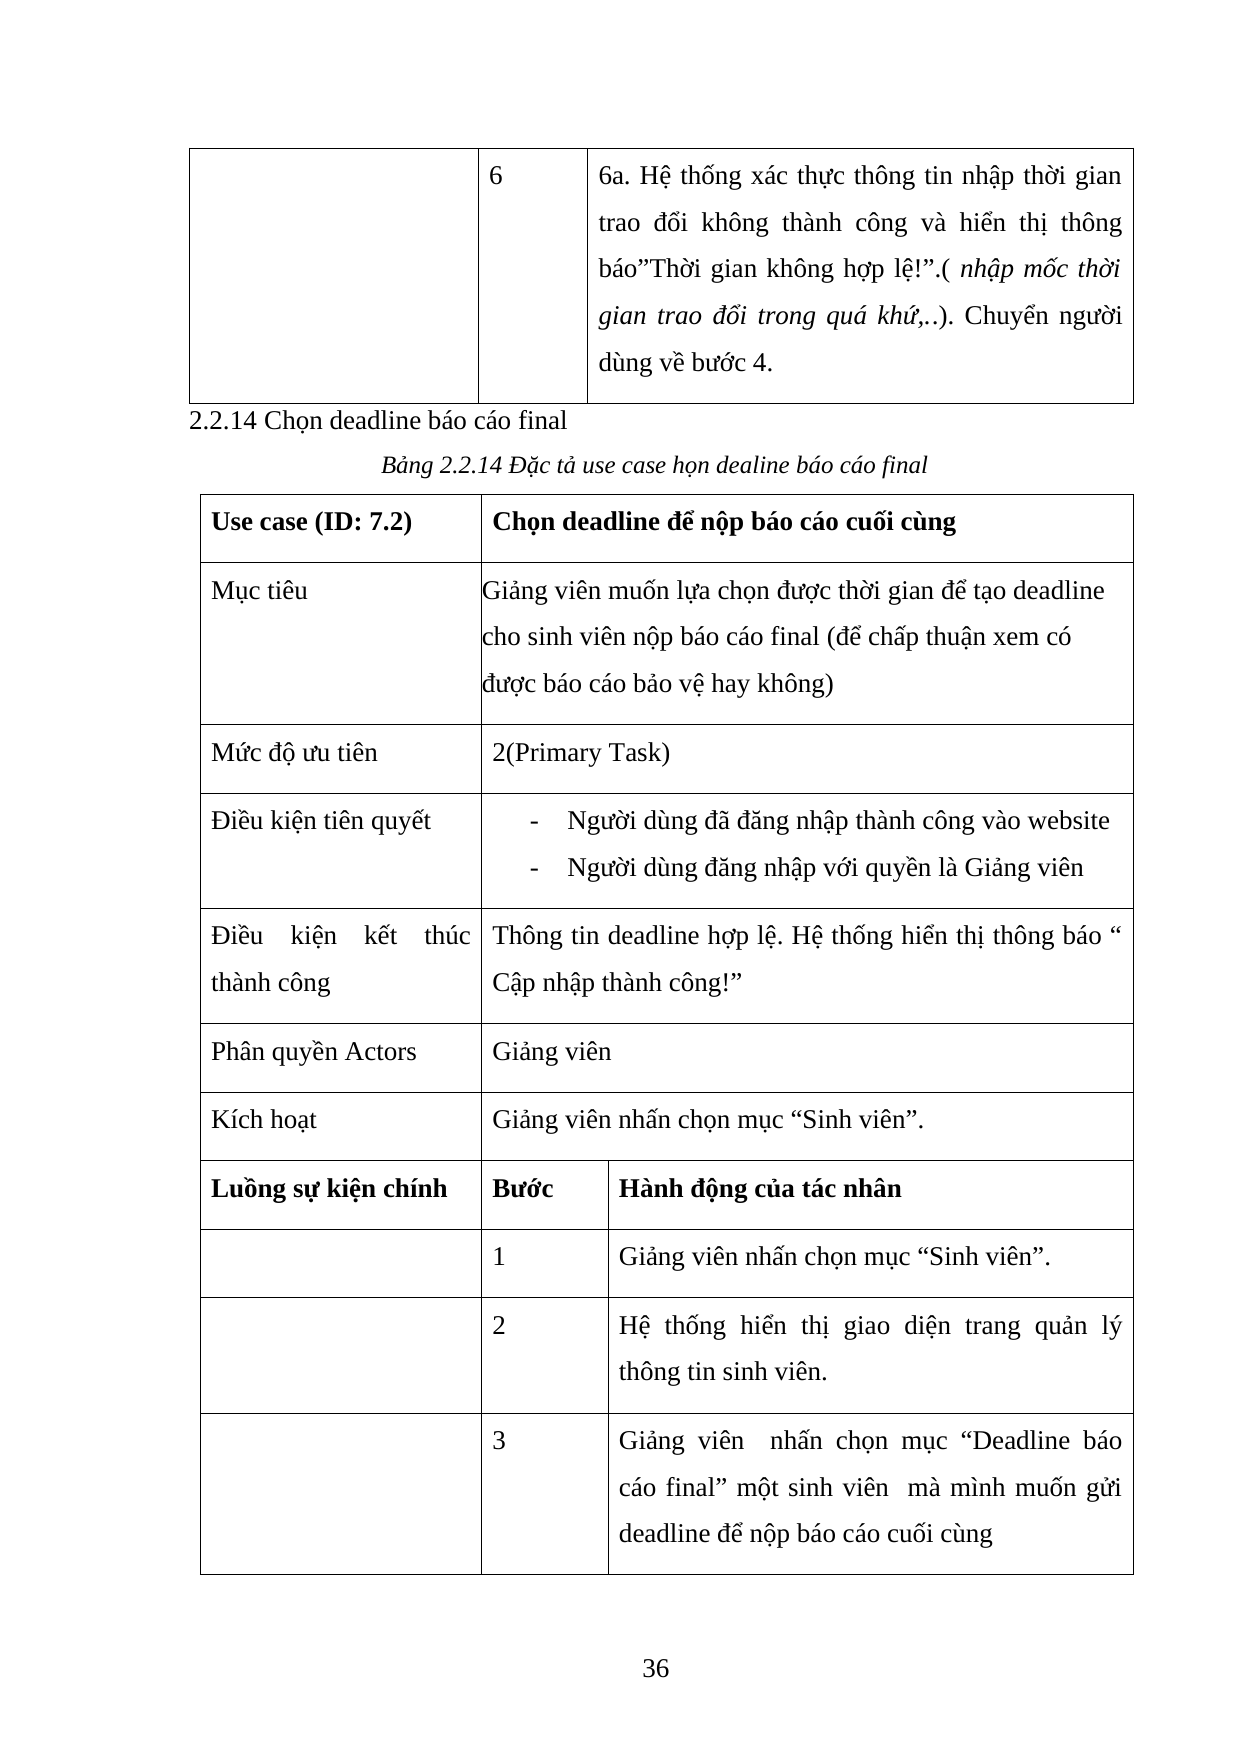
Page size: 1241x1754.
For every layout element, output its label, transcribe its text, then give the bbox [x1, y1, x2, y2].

table_cell [201, 1414, 481, 1574]
text Bảng 2.2.14 Đặc tả use case họn dealine báo cáo final [189, 451, 1122, 479]
table_cell Mục tiêu [201, 563, 481, 724]
table_cell 6a. Hệ thống xác thực thông tin nhập thời gian trao đổi không thành công và hiển thị thông báo”Thời gian không hợp lệ!”.( nhập mốc thời gian trao đổi trong quá khứ,..). Chuyển người dùng về bước 4. [588, 149, 1133, 403]
table_cell Luồng sự kiện chính [201, 1161, 481, 1229]
table_cell Bước [482, 1161, 608, 1229]
table_cell Kích hoạt [201, 1093, 481, 1160]
table_cell 1 [482, 1230, 608, 1297]
table_cell Giảng viên muốn lựa chọn được thời gian để tạo deadline cho sinh viên nộp báo cáo final (để chấp thuận xem có được báo cáo bảo vệ hay không) [482, 563, 1133, 724]
table_cell Điều kiện tiên quyết [201, 794, 481, 908]
table_cell Hệ thống hiển thị giao diện trang quản lý thông tin sinh viên. [609, 1298, 1133, 1412]
table_cell 2(Primary Task) [482, 725, 1133, 793]
table_cell Hành động của tác nhân [609, 1161, 1133, 1229]
table_cell Giảng viên nhấn chọn mục “Sinh viên”. [609, 1230, 1133, 1297]
table_cell Mức độ ưu tiên [201, 725, 481, 793]
table_cell Người dùng đã đăng nhập thành công vào website Người dùng đăng nhập với quyền là Giảng viên [482, 794, 1133, 908]
table_cell 3 [482, 1414, 608, 1574]
table_cell [190, 149, 478, 403]
table_cell Giảng viên nhấn chọn mục “Sinh viên”. [482, 1093, 1133, 1160]
table_cell [201, 1230, 481, 1297]
table_cell Phân quyền Actors [201, 1024, 481, 1092]
table_cell Giảng viên [482, 1024, 1133, 1092]
table_cell 6 [479, 149, 587, 403]
table_header Use case (ID: 7.2) [201, 495, 481, 562]
table_cell Điều kiện kết thúc thành công [201, 909, 481, 1023]
table_cell 2 [482, 1298, 608, 1412]
list Chọn deadline báo cáo final [189, 404, 1122, 435]
table_cell Thông tin deadline hợp lệ. Hệ thống hiển thị thông báo “ Cập nhập thành công!” [482, 909, 1133, 1023]
table_cell [201, 1298, 481, 1412]
table_cell Giảng viên nhấn chọn mục “Deadline báo cáo final” một sinh viên mà mình muốn gửi deadline để nộp báo cáo cuối cùng [609, 1414, 1133, 1574]
table_header Chọn deadline để nộp báo cáo cuối cùng [482, 495, 1133, 562]
